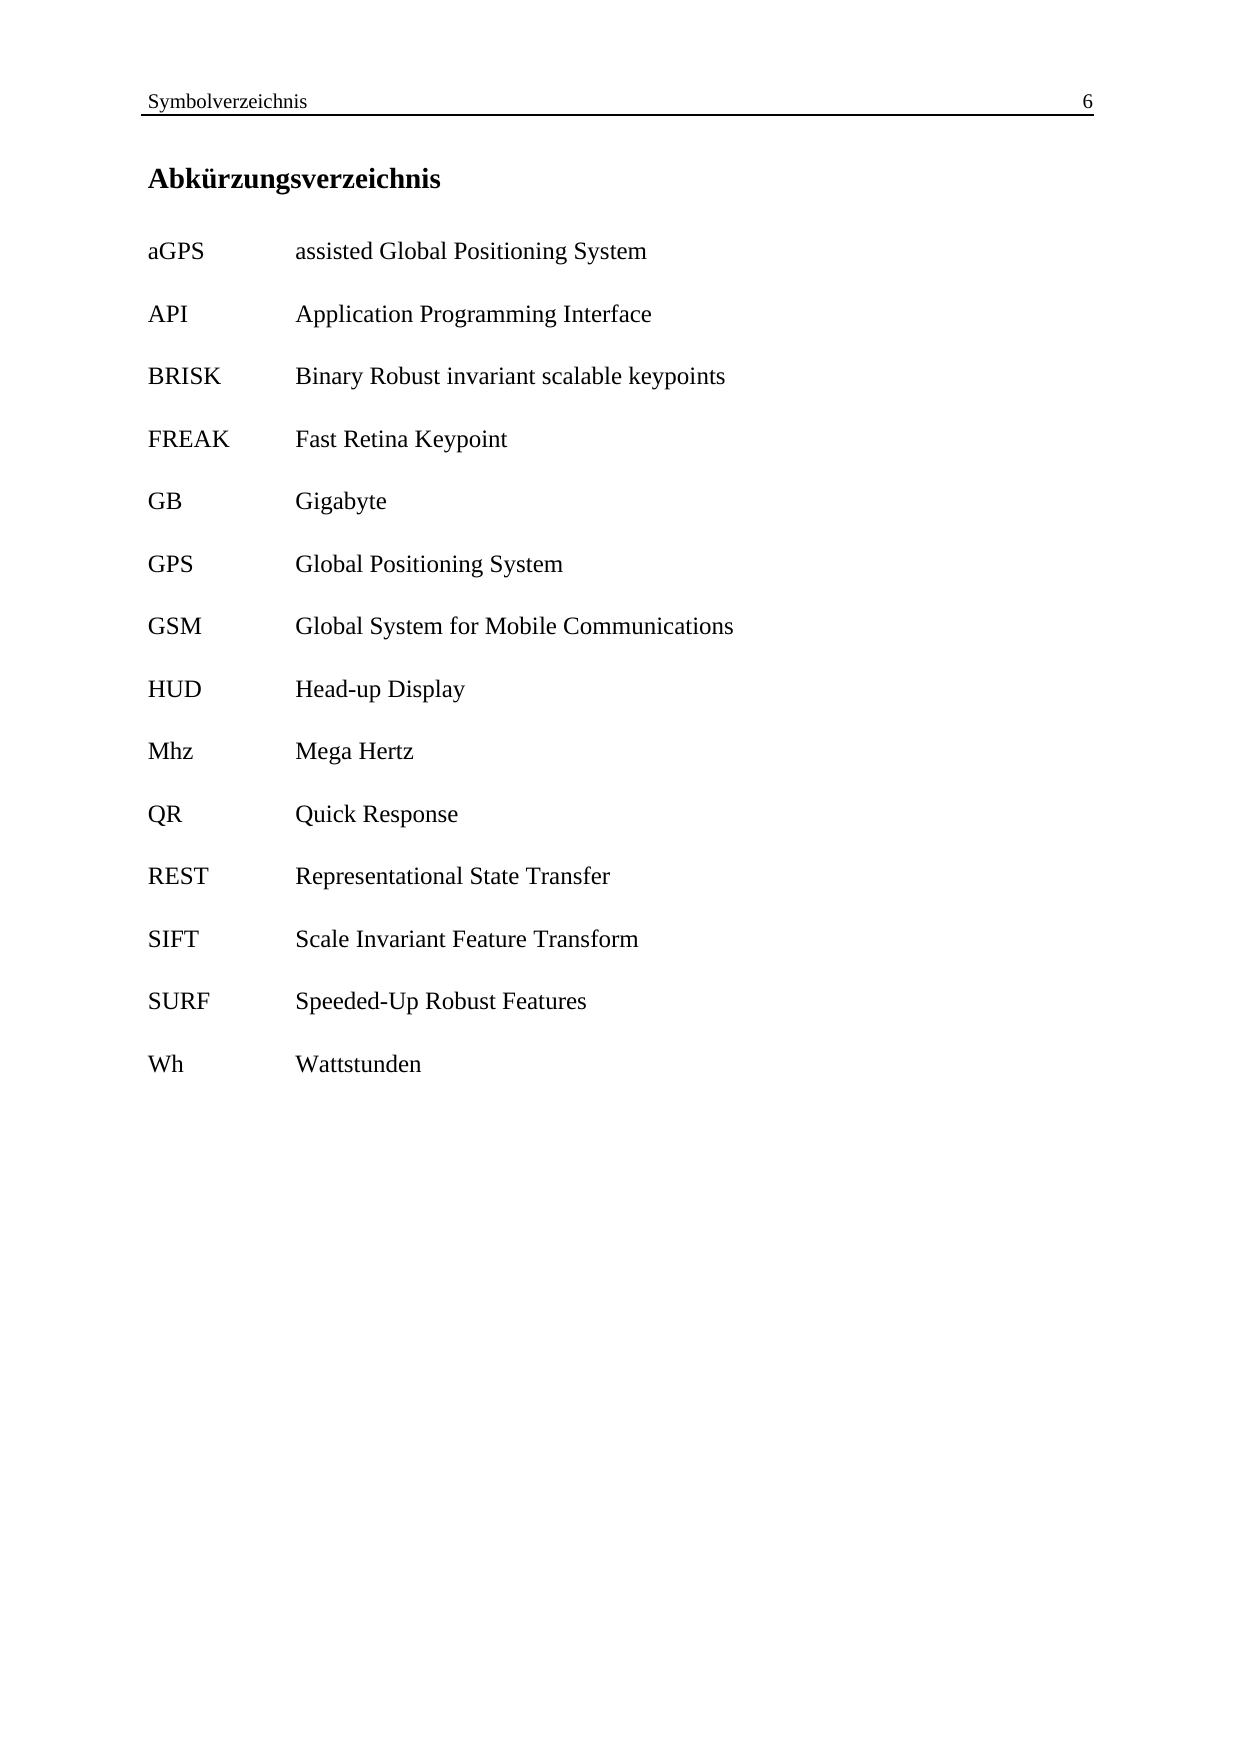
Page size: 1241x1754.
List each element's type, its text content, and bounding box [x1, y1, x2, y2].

text REST Representational State Transfer [148, 853, 1093, 890]
text API Application Programming Interface [148, 290, 1093, 328]
text QR Quick Response [148, 790, 1093, 828]
text Wh Wattstunden [148, 1040, 1093, 1078]
text FREAK Fast Retina Keypoint [148, 415, 1093, 453]
text GSM Global System for Mobile Communications [148, 603, 1093, 640]
text GPS Global Positioning System [148, 540, 1093, 578]
text SIFT Scale Invariant Feature Transform [148, 915, 1093, 953]
text GB Gigabyte [148, 478, 1093, 515]
text HUD Head-up Display [148, 665, 1093, 703]
text BRISK Binary Robust invariant scalable keypoints [148, 353, 1093, 390]
text Mhz Mega Hertz [148, 728, 1093, 765]
subtitle Abkürzungsverzeichnis [148, 161, 1093, 194]
text aGPS assisted Global Positioning System [148, 228, 1093, 265]
text SURF Speeded-Up Robust Features [148, 978, 1093, 1015]
